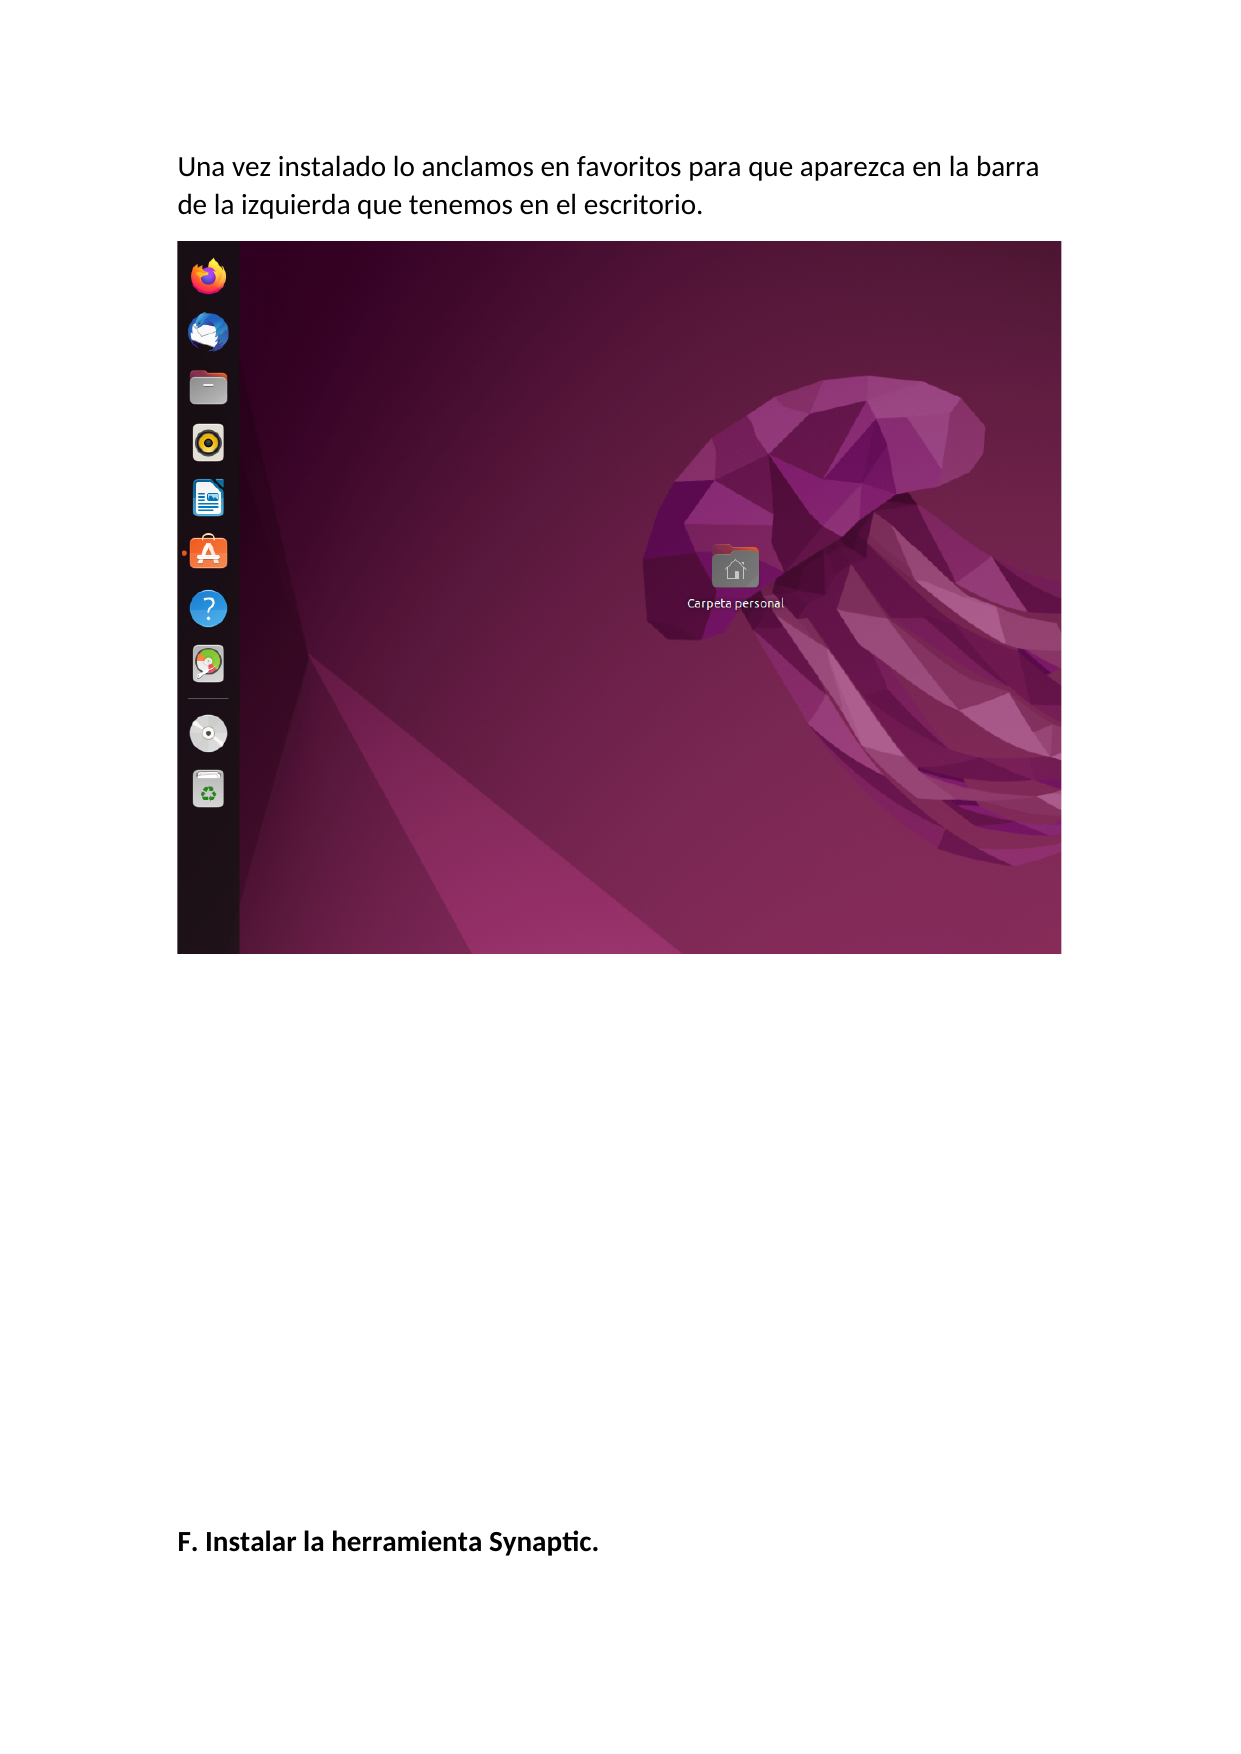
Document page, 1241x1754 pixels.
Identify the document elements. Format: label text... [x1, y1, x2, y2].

text Una vez instalado lo anclamos en favoritos para que aparezca en la barra de la izquierda que tenemos en el escritorio. [177, 148, 1063, 222]
text F. Instalar la herramienta Synaptic. [177, 1523, 1063, 1559]
picture [177, 241, 1062, 954]
